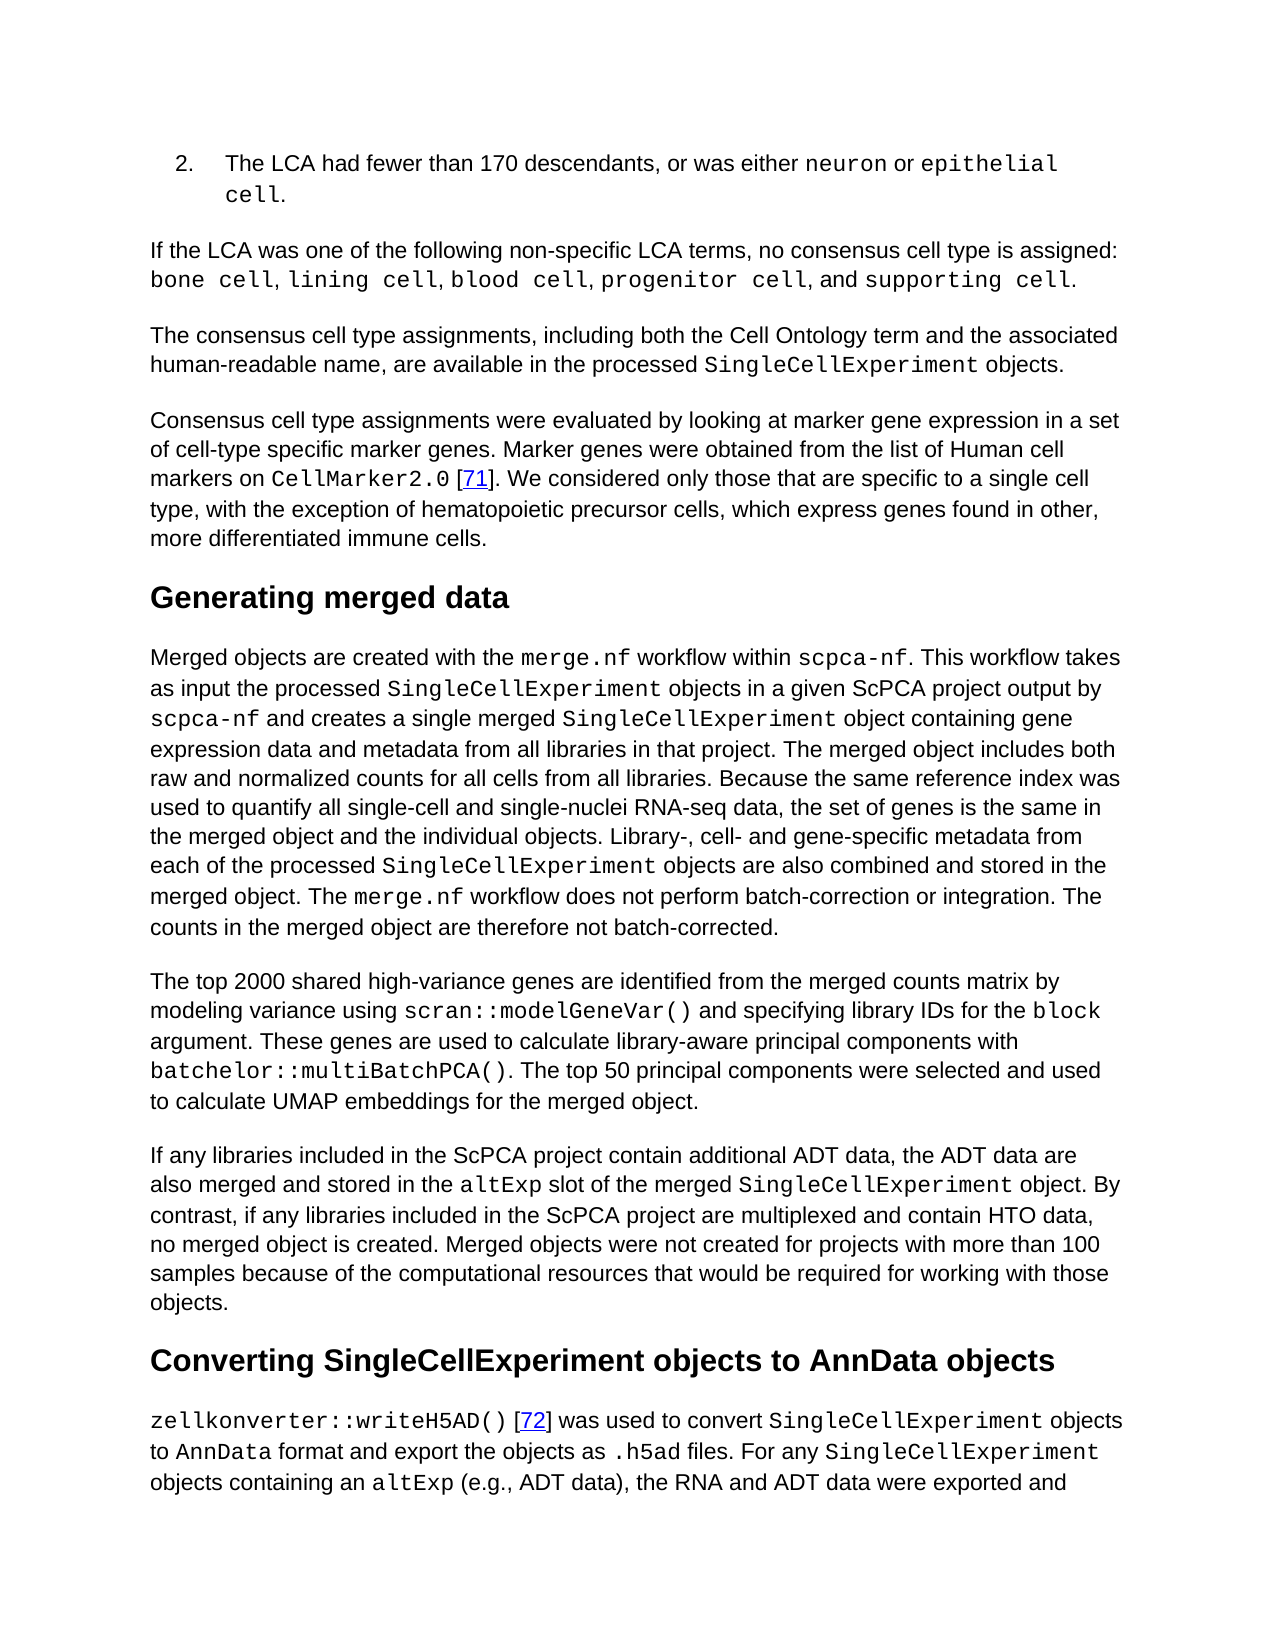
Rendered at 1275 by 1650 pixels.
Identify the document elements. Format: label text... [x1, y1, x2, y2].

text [150, 1407, 1125, 1497]
text If the LCA was one of the following non-specific LCA terms, no consensus cell type is assigned: bone cell, lining cell, blood cell, progenitor cell, and supporting cell. [150, 237, 1125, 294]
text The consensus cell type assignments, including both the Cell Ontology term and the associated human-readable name, are available in the processed SingleCellExperiment objects. [150, 322, 1125, 379]
subtitle Generating merged data [150, 579, 1125, 615]
text The top 2000 shared high-variance genes are identified from the merged counts matrix by modeling variance using scran::modelGeneVar() and specifying library IDs for the block argument. These genes are used to calculate library-aware principal components with batchelor::multiBatchPCA(). The top 50 principal components were selected and used to calculate UMAP embeddings for the merged object. [150, 968, 1125, 1114]
text If any libraries included in the ScPCA project contain additional ADT data, the ADT data are also merged and stored in the altExp slot of the merged SingleCellExperiment object. By contrast, if any libraries included in the ScPCA project are multiplexed and contain HTO data, no merged object is created. Merged objects were not created for projects with more than 100 samples because of the computational resources that would be required for working with those objects. [150, 1142, 1125, 1315]
subtitle Converting SingleCellExperiment objects to AnnData objects [150, 1342, 1125, 1378]
text Consensus cell type assignments were evaluated by looking at marker gene expression in a set of cell-type specific marker genes. Marker genes were obtained from the list of Human cell markers on CellMarker2.0 [71]. We considered only those that are specific to a single cell type, with the exception of hematopoietic precursor cells, which express genes found in other, more differentiated immune cells. [150, 407, 1125, 551]
list The LCA had fewer than 170 descendants, or was either neuron or epithelial cell. [175, 150, 1125, 209]
text Merged objects are created with the merge.nf workflow within scpca-nf. This workflow takes as input the processed SingleCellExperiment objects in a given ScPCA project output by scpca-nf and creates a single merged SingleCellExperiment object containing gene expression data and metadata from all libraries in that project. The merged object includes both raw and normalized counts for all cells from all libraries. Because the same reference index was used to quantify all single-cell and single-nuclei RNA-seq data, the set of genes is the same in the merged object and the individual objects. Library-, cell- and gene-specific metadata from each of the processed SingleCellExperiment objects are also combined and stored in the merged object. The merge.nf workflow does not perform batch-correction or integration. The counts in the merged object are therefore not batch-corrected. [150, 643, 1125, 940]
